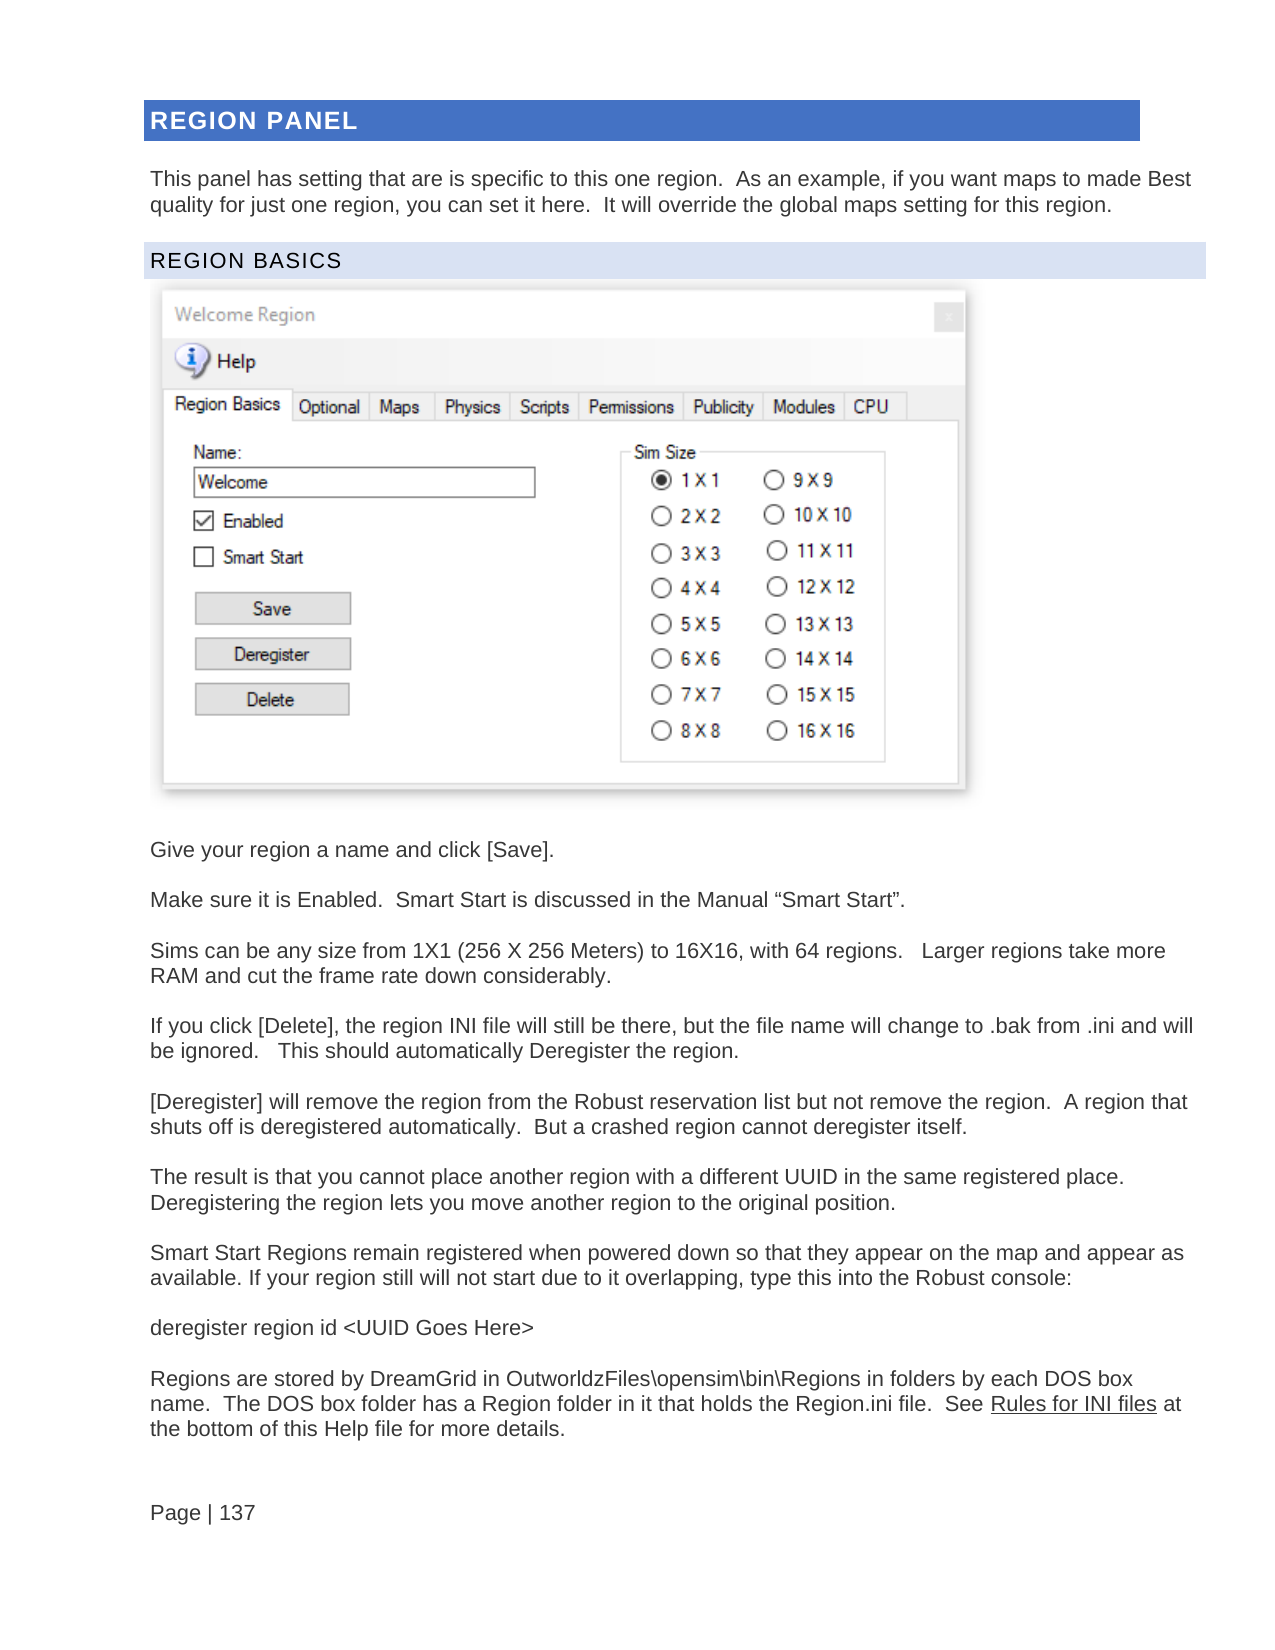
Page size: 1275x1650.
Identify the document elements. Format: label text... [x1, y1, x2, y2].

subtitle Region Basics [150, 248, 1200, 273]
text Sims can be any size from 1X1 (256 X 256 Meters) to 16X16, with 64 regions. Larger regions take more RAM and cut the frame rate down considerably. [150, 938, 1200, 988]
subtitle Region Panel [150, 106, 1134, 135]
picture [150, 279, 986, 813]
text deregister region id <UUID Goes Here> [150, 1315, 1200, 1341]
text This panel has setting that are is specific to this one region. As an example, if you want maps to made Best quality for just one region, you can set it here. It will override the global maps setting for this region. [150, 166, 1200, 217]
text Make sure it is Enabled. Smart Start is discussed in the Manual “Smart Start”. [150, 887, 1200, 913]
text Give your region a name and click [Save]. [150, 837, 1200, 862]
text Regions are stored by DreamGrid in OutworldzFiles\opensim\bin\Regions in folders by each DOS box name. The DOS box folder has a Region folder in it that holds the Region.ini file. See Rules for INI files at the bottom of this Help file for more details. [150, 1366, 1200, 1441]
text If you click [Delete], the region INI file will still be there, but the file name will change to .bak from .ini and will be ignored. This should automatically Deregister the region. [Deregister] will remove the region from the Robust reservation list but not remove the region. A region that shuts off is deregistered automatically. But a crashed region cannot deregister itself. The result is that you cannot place another region with a different UUID in the same registered place. Deregistering the region lets you move another region to the original position. Smart Start Regions remain registered when powered down so that they appear on the map and appear as available. If your region still will not start due to it overlapping, type this into the Robust console: [150, 1013, 1200, 1290]
